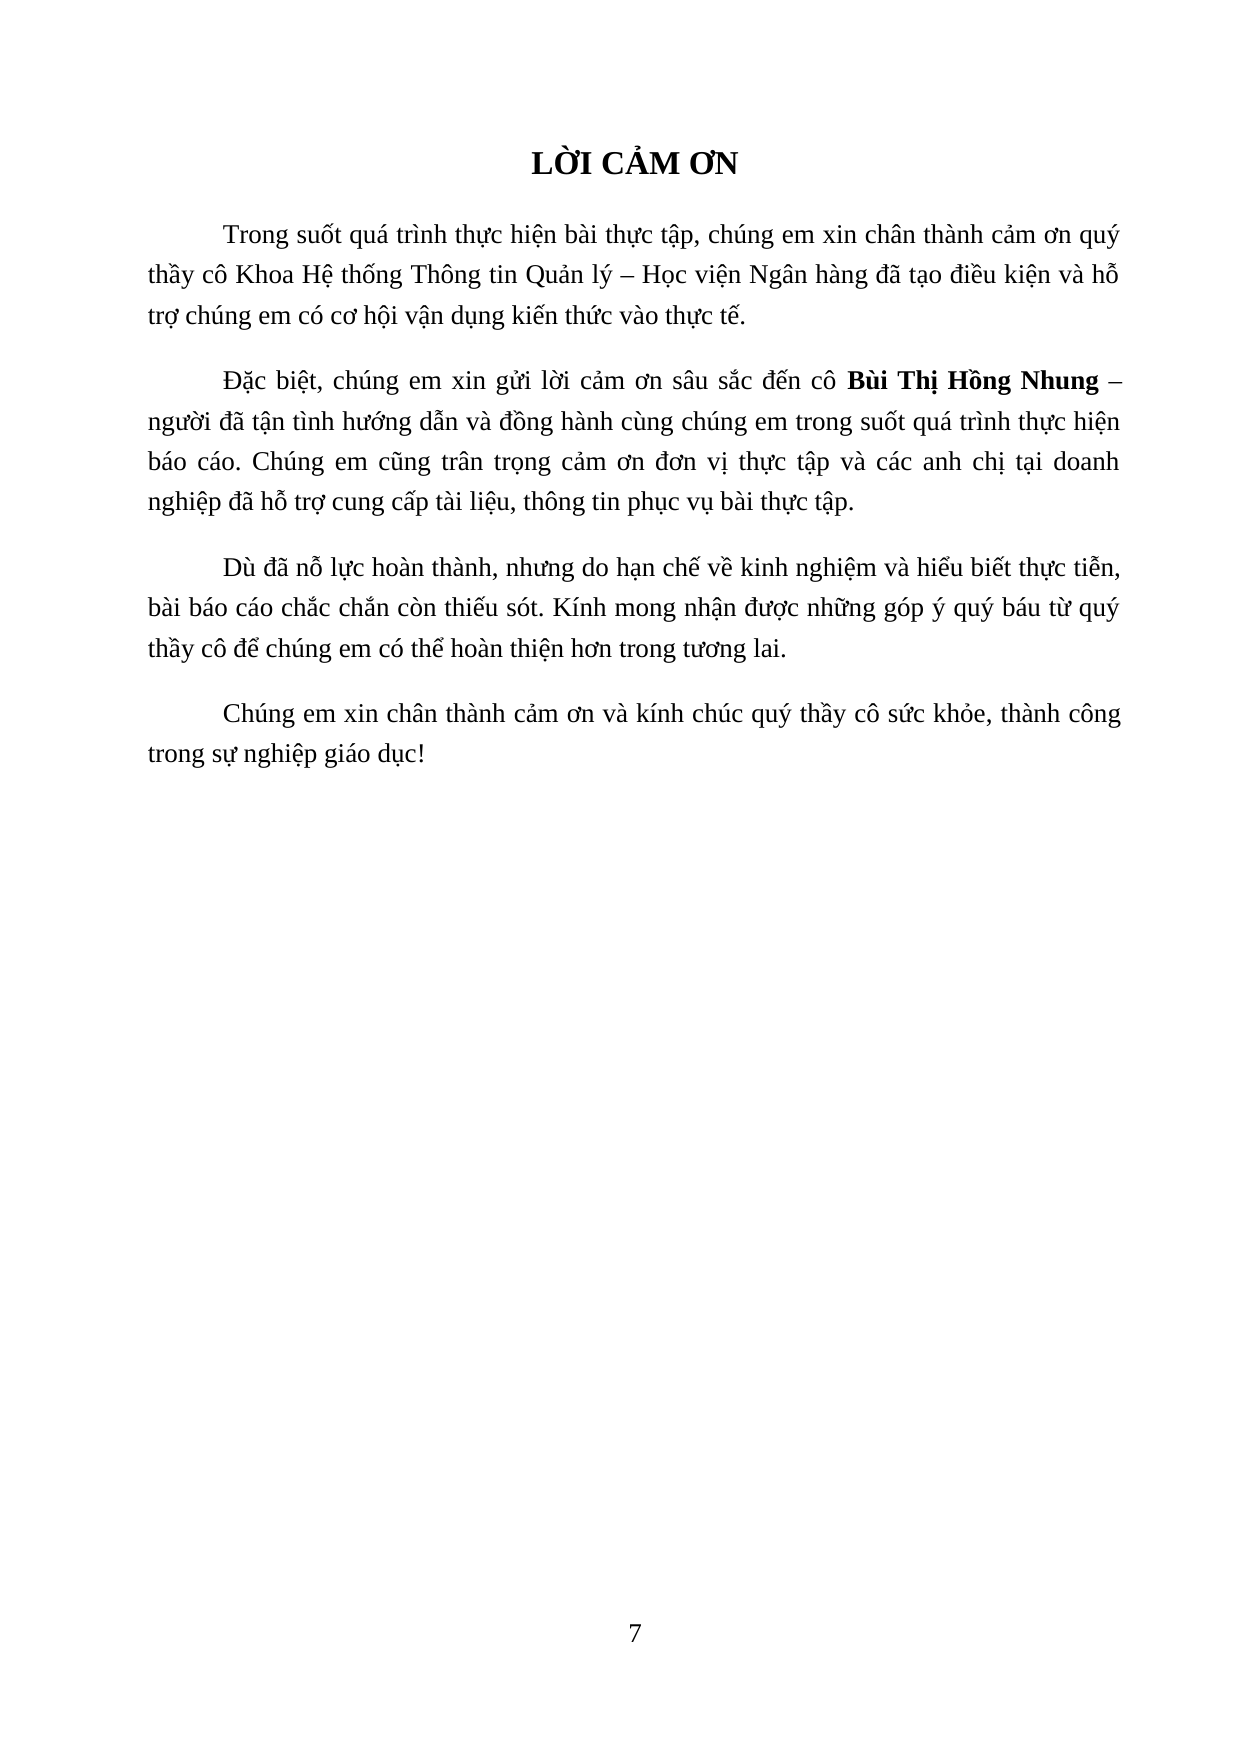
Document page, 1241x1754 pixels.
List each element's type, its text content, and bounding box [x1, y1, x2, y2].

text Chúng em xin chân thành cảm ơn và kính chúc quý thầy cô sức khỏe, thành công trong sự nghiệp giáo dục! [148, 697, 1122, 769]
subtitle LỜI CẢM ƠN [148, 143, 1122, 181]
text Trong suốt quá trình thực hiện bài thực tập, chúng em xin chân thành cảm ơn quý thầy cô Khoa Hệ thống Thông tin Quản lý – Học viện Ngân hàng đã tạo điều kiện và hỗ trợ chúng em có cơ hội vận dụng kiến thức vào thực tế. [148, 218, 1122, 330]
text Đặc biệt, chúng em xin gửi lời cảm ơn sâu sắc đến cô Bùi Thị Hồng Nhung – người đã tận tình hướng dẫn và đồng hành cùng chúng em trong suốt quá trình thực hiện báo cáo. Chúng em cũng trân trọng cảm ơn đơn vị thực tập và các anh chị tại doanh nghiệp đã hỗ trợ cung cấp tài liệu, thông tin phục vụ bài thực tập. [148, 364, 1122, 517]
text Dù đã nỗ lực hoàn thành, nhưng do hạn chế về kinh nghiệm và hiểu biết thực tiễn, bài báo cáo chắc chắn còn thiếu sót. Kính mong nhận được những góp ý quý báu từ quý thầy cô để chúng em có thể hoàn thiện hơn trong tương lai. [148, 551, 1122, 663]
